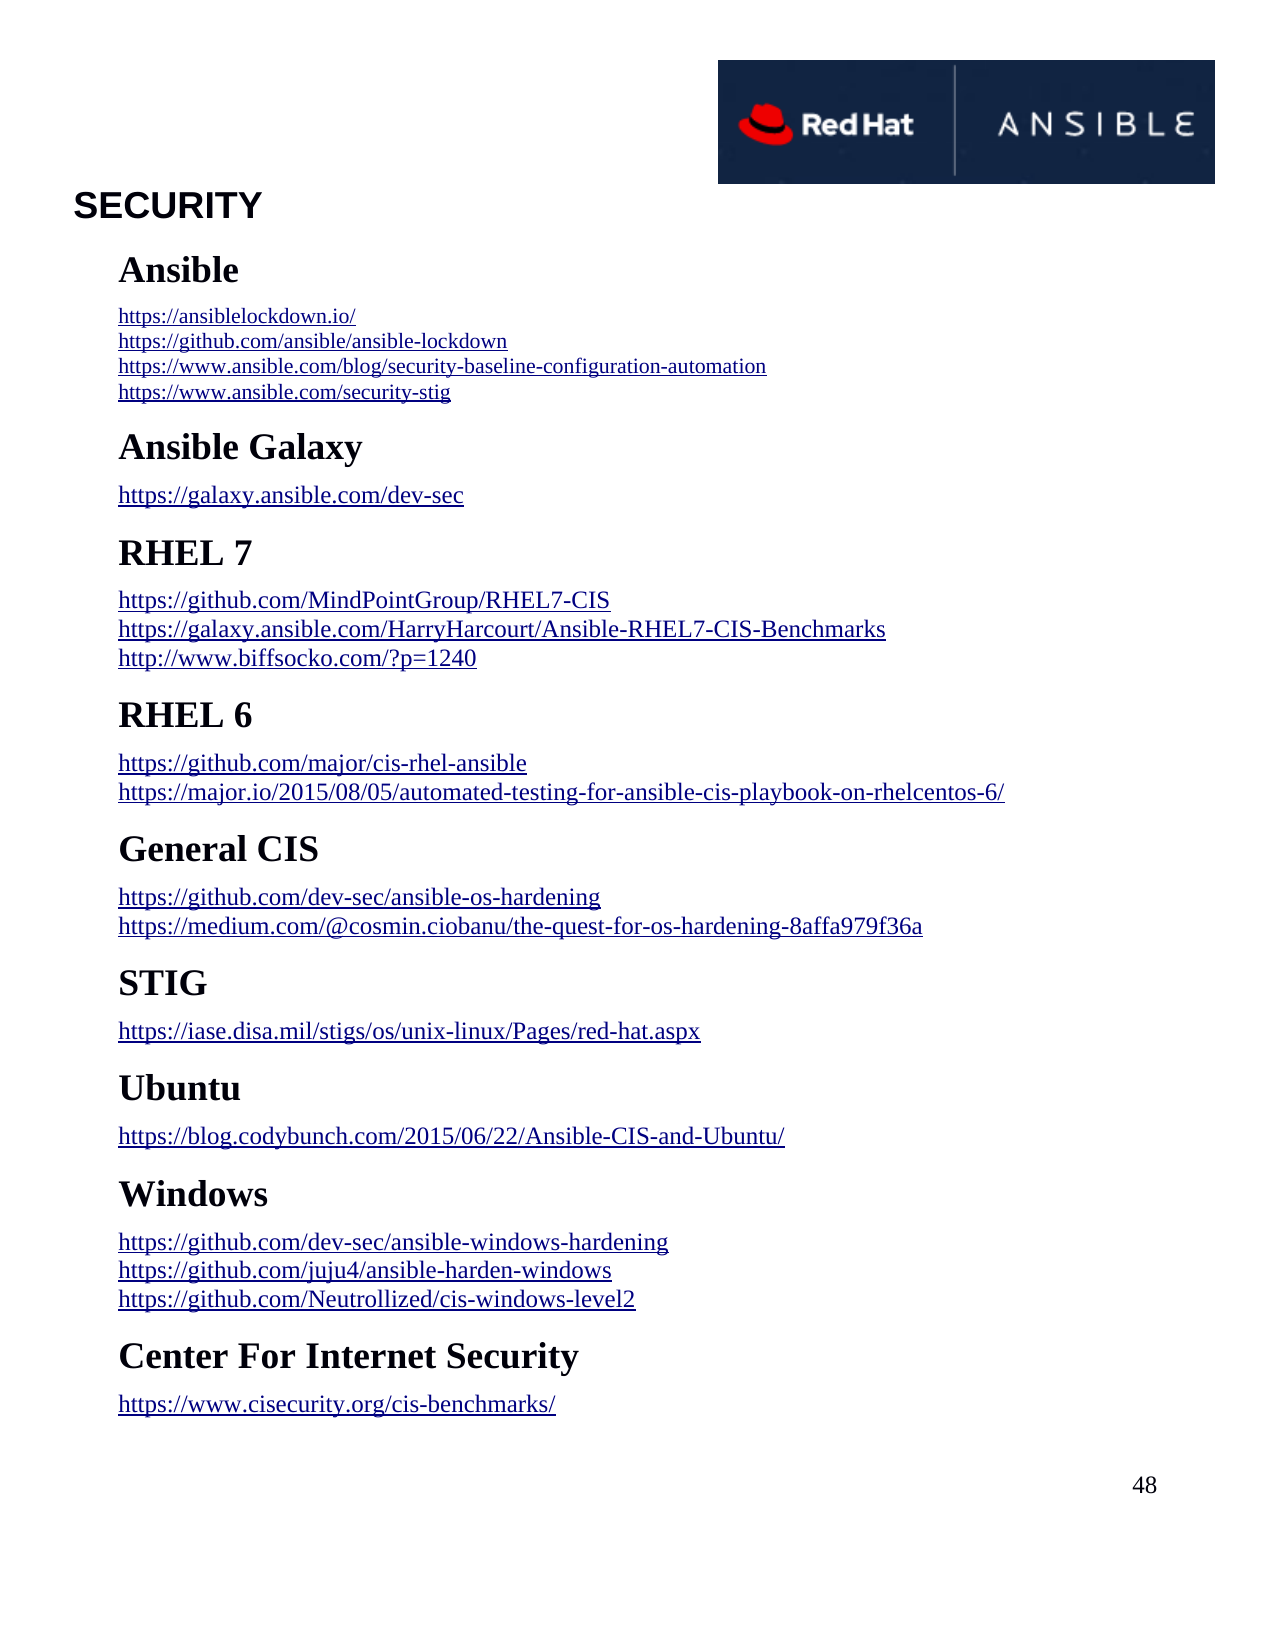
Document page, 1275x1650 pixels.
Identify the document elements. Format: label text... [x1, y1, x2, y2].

text https://github.com/dev-sec/ansible-windows-hardening [118, 1227, 1157, 1255]
subtitle STIG [118, 961, 1157, 1004]
text https://ansiblelockdown.io/ [118, 303, 1157, 328]
text https://github.com/major/cis-rhel-ansible [118, 748, 1157, 777]
text http://www.biffsocko.com/?p=1240 [118, 643, 1157, 672]
subtitle General CIS [118, 827, 1157, 870]
subtitle Ansible Galaxy [118, 425, 1157, 468]
subtitle Windows [118, 1171, 1157, 1214]
subtitle Center For Internet Security [118, 1334, 1157, 1377]
subtitle SECURITY [73, 183, 1157, 227]
text https://github.com/dev-sec/ansible-os-hardening [118, 882, 1157, 911]
text https://github.com/juju4/ansible-harden-windows [118, 1255, 1157, 1284]
picture [718, 60, 1215, 184]
text https://github.com/Neutrollized/cis-windows-level2 [118, 1284, 1157, 1313]
subtitle RHEL 7 [118, 530, 1157, 573]
subtitle RHEL 6 [118, 693, 1157, 736]
text https://github.com/ansible/ansible-lockdown [118, 328, 1157, 353]
text https://medium.com/@cosmin.ciobanu/the-quest-for-os-hardening-8affa979f36a [118, 911, 1157, 940]
subtitle Ansible [118, 247, 1157, 291]
subtitle Ubuntu [118, 1066, 1157, 1109]
text https://galaxy.ansible.com/HarryHarcourt/Ansible-RHEL7-CIS-Benchmarks [118, 614, 1157, 643]
text https://major.io/2015/08/05/automated-testing-for-ansible-cis-playbook-on-rhelcentos-6/ [118, 777, 1157, 806]
text https://iase.disa.mil/stigs/os/unix-linux/Pages/red-hat.aspx [118, 1016, 1157, 1045]
text https://galaxy.ansible.com/dev-sec [118, 480, 1157, 509]
text https://www.ansible.com/security-stig [118, 379, 1157, 404]
text https://github.com/MindPointGroup/RHEL7-CIS [118, 586, 1157, 614]
text https://www.cisecurity.org/cis-benchmarks/ [118, 1389, 1157, 1418]
text https://www.ansible.com/blog/security-baseline-configuration-automation [118, 353, 1157, 379]
text https://blog.codybunch.com/2015/06/22/Ansible-CIS-and-Ubuntu/ [118, 1121, 1157, 1150]
